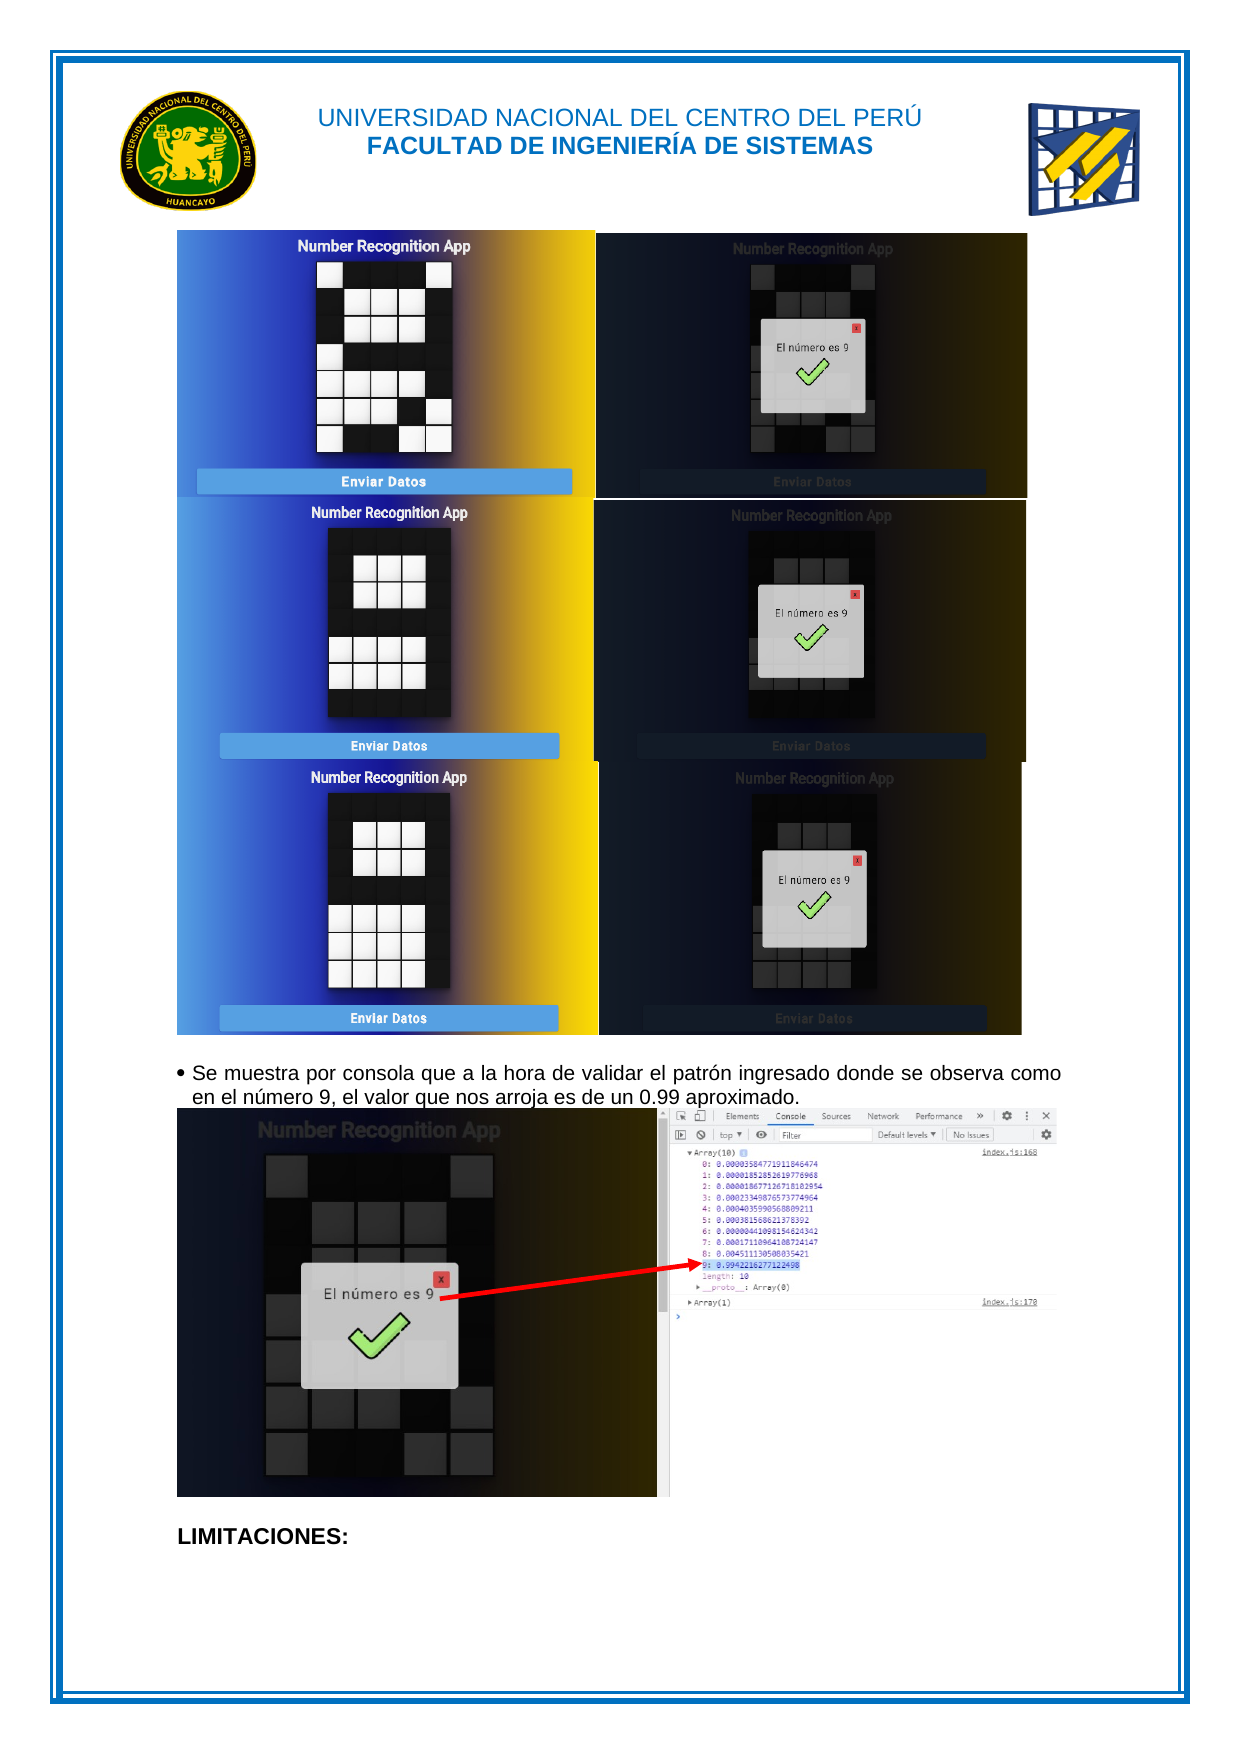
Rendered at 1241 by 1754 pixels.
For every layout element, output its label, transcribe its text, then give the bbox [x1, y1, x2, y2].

picture [120, 91, 257, 211]
text LIMITACIONES: [177, 1523, 1063, 1549]
picture [177, 230, 1028, 1035]
list Se muestra por consola que a la hora de validar el patrón ingresado donde se observa como en el número 9, el valor que nos arroja es de un 0.99 aproximado. [177, 1061, 1063, 1109]
picture [1028, 103, 1140, 216]
picture [177, 1108, 1057, 1497]
